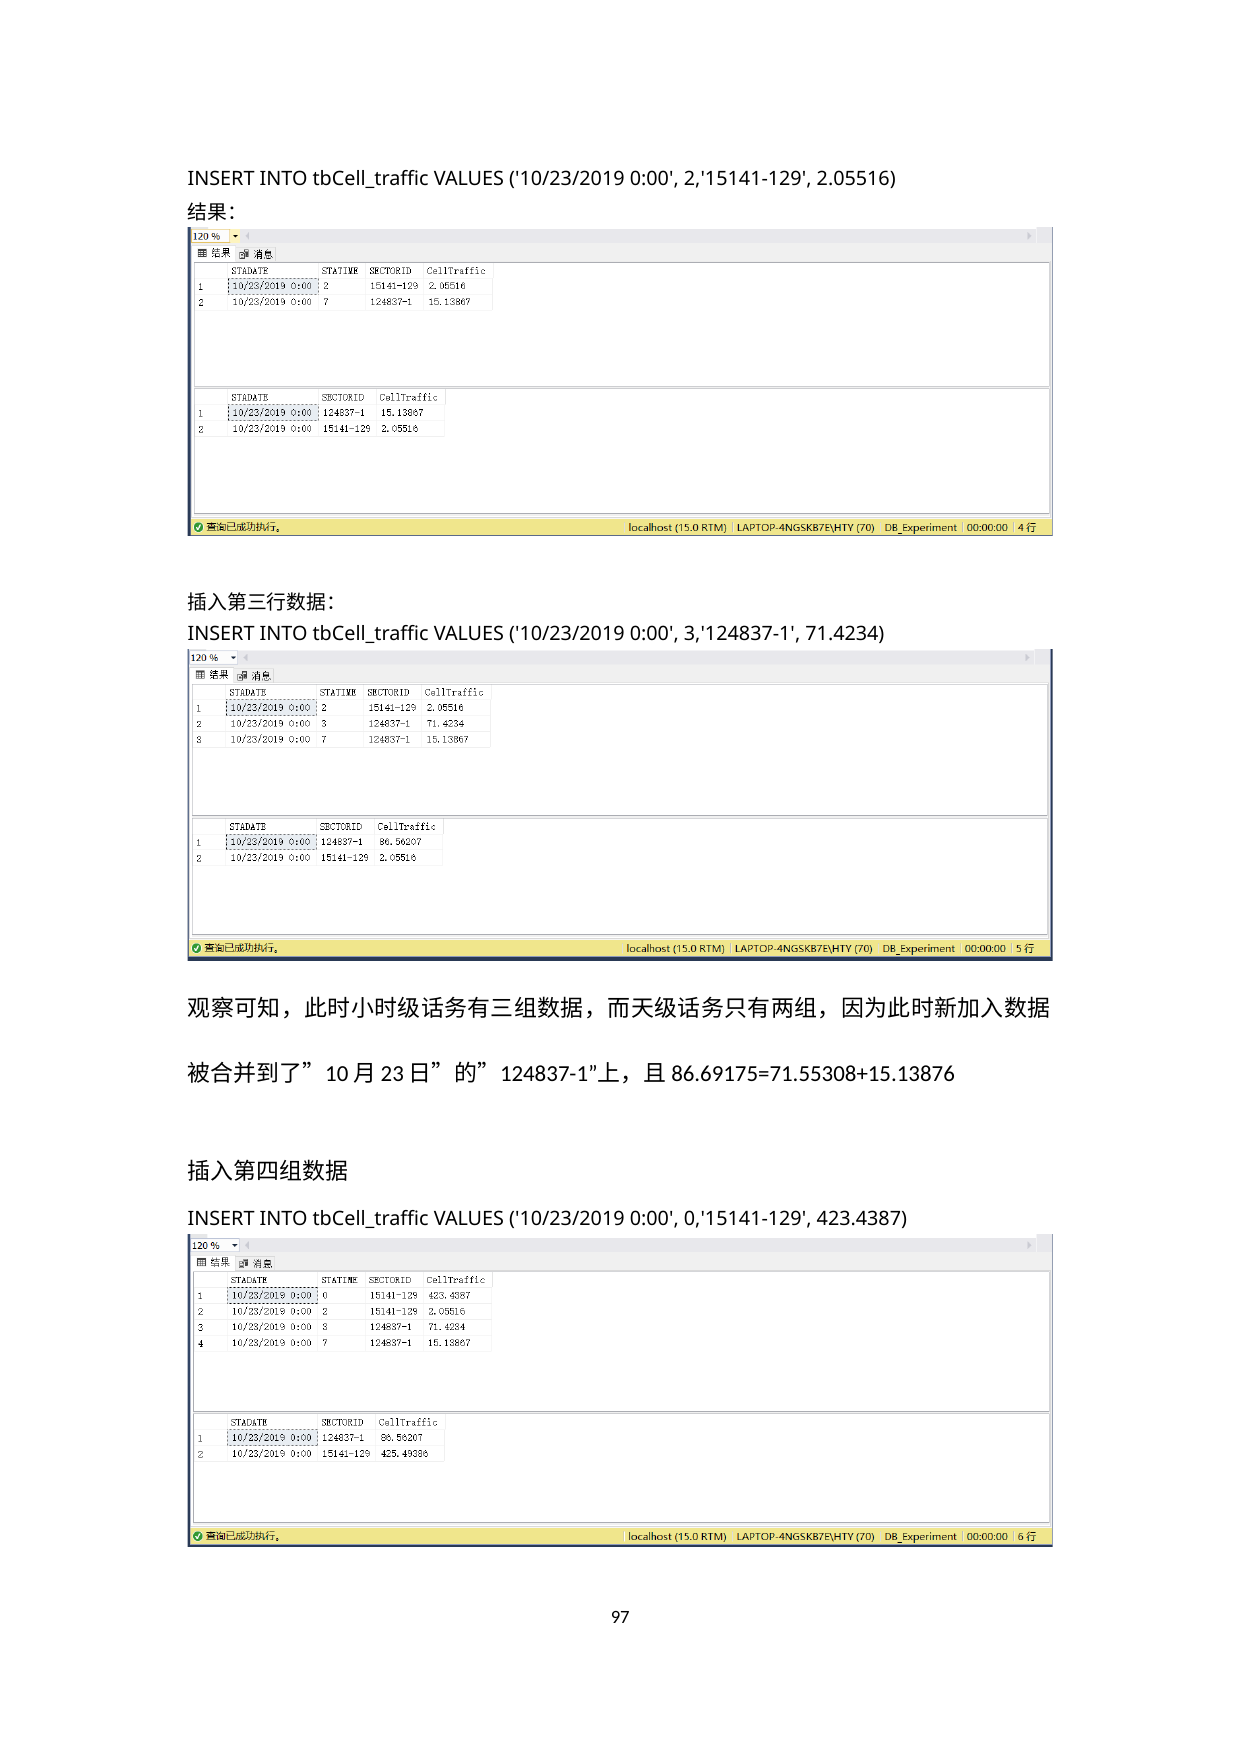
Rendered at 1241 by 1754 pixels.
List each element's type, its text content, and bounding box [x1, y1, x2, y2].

picture [187, 1234, 1053, 1547]
picture [187, 227, 1053, 536]
text 观察可知，此时小时级话务有三组数据，而天级话务只有两组，因为此时新加入数据被合并到了”10月23日”的”124837-1”上，且86.69175=71.55308+15.13876 [187, 974, 1053, 1104]
text INSERT INTO tbCell_traffic VALUES ('10/23/2019 0:00', 3,'124837-1', 71.4234) [187, 617, 1053, 649]
text 插入第三行数据： [187, 584, 1053, 617]
text INSERT INTO tbCell_traffic VALUES ('10/23/2019 0:00', 2,'15141-129', 2.05516) [187, 162, 1053, 194]
picture [187, 649, 1053, 961]
text INSERT INTO tbCell_traffic VALUES ('10/23/2019 0:00', 0,'15141-129', 423.4387) [187, 1202, 1053, 1234]
text 结果： [187, 194, 1053, 227]
text 插入第四组数据 [187, 1137, 1053, 1202]
